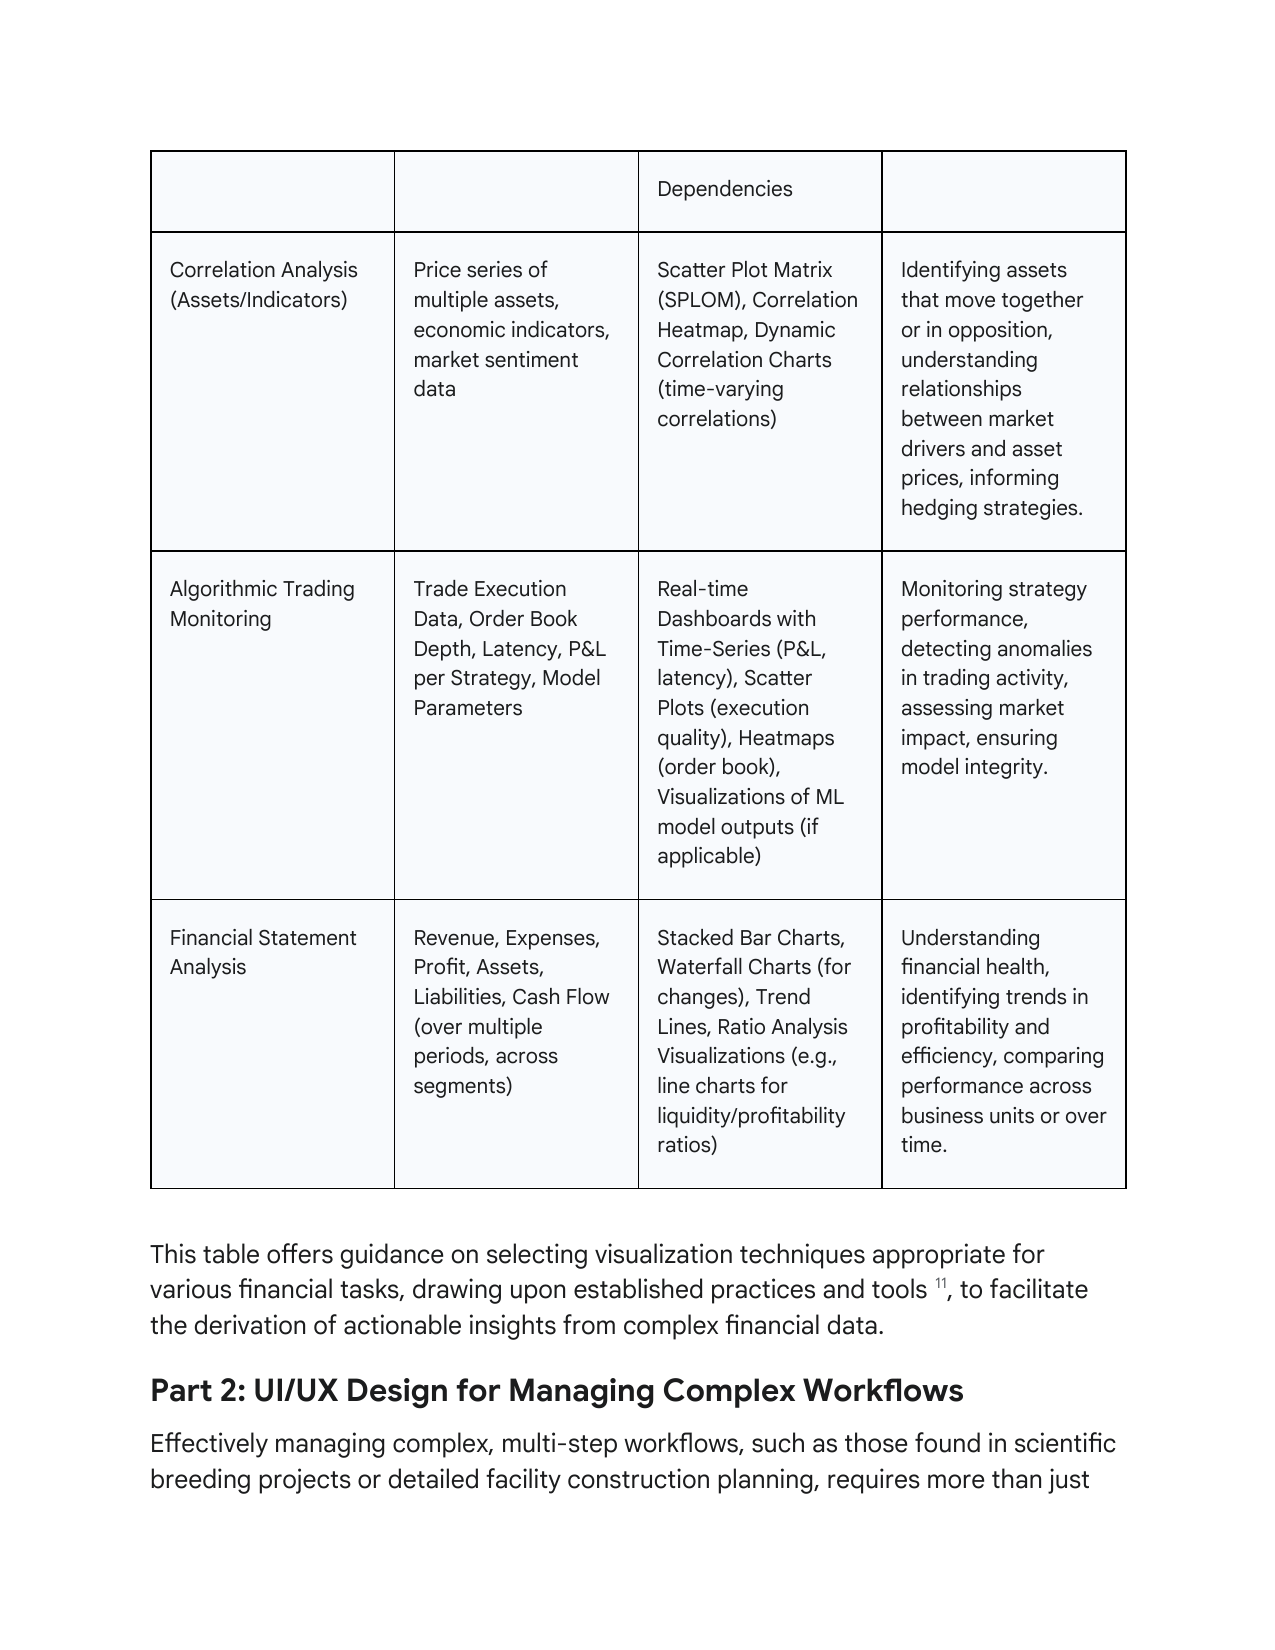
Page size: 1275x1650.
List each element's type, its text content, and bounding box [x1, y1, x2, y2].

table_cell Monitoring strategy performance, detecting anomalies in trading activity, assessing market impact, ensuring model integrity. [883, 552, 1125, 898]
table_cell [395, 152, 638, 231]
table_cell Real-time Dashboards with Time-Series (P&L, latency), Scatter Plots (execution quality), Heatmaps (order book), Visualizations of ML model outputs (if applicable) [639, 552, 881, 898]
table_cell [883, 152, 1125, 231]
table_cell Identifying assets that move together or in opposition, understanding relationships between market drivers and asset prices, informing hedging strategies. [883, 233, 1125, 550]
table_cell Algorithmic Trading Monitoring [152, 552, 394, 898]
table_cell Price series of multiple assets, economic indicators, market sentiment data [395, 233, 638, 550]
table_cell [639, 152, 881, 231]
table_cell Stacked Bar Charts, Waterfall Charts (for changes), Trend Lines, Ratio Analysis Visualizations (e.g., line charts for liquidity/profitability ratios) [639, 900, 881, 1187]
table_cell Scatter Plot Matrix (SPLOM), Correlation Heatmap, Dynamic Correlation Charts (time-varying correlations) [639, 233, 881, 550]
table_cell Revenue, Expenses, Profit, Assets, Liabilities, Cash Flow (over multiple periods, across segments) [395, 900, 638, 1187]
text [150, 1428, 1125, 1495]
table_cell Trade Execution Data, Order Book Depth, Latency, P&L per Strategy, Model Parameters [395, 552, 638, 898]
table_cell Understanding financial health, identifying trends in profitability and efficiency, comparing performance across business units or over time. [883, 900, 1125, 1187]
text This table offers guidance on selecting visualization techniques appropriate for various financial tasks, drawing upon established practices and tools 11, to facilitate the derivation of actionable insights from complex financial data. [150, 1239, 1125, 1342]
subtitle Part 2: UI/UX Design for Managing Complex Workflows [150, 1371, 1125, 1410]
table_cell Financial Statement Analysis [152, 900, 394, 1187]
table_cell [152, 152, 394, 231]
table_cell Correlation Analysis (Assets/Indicators) [152, 233, 394, 550]
